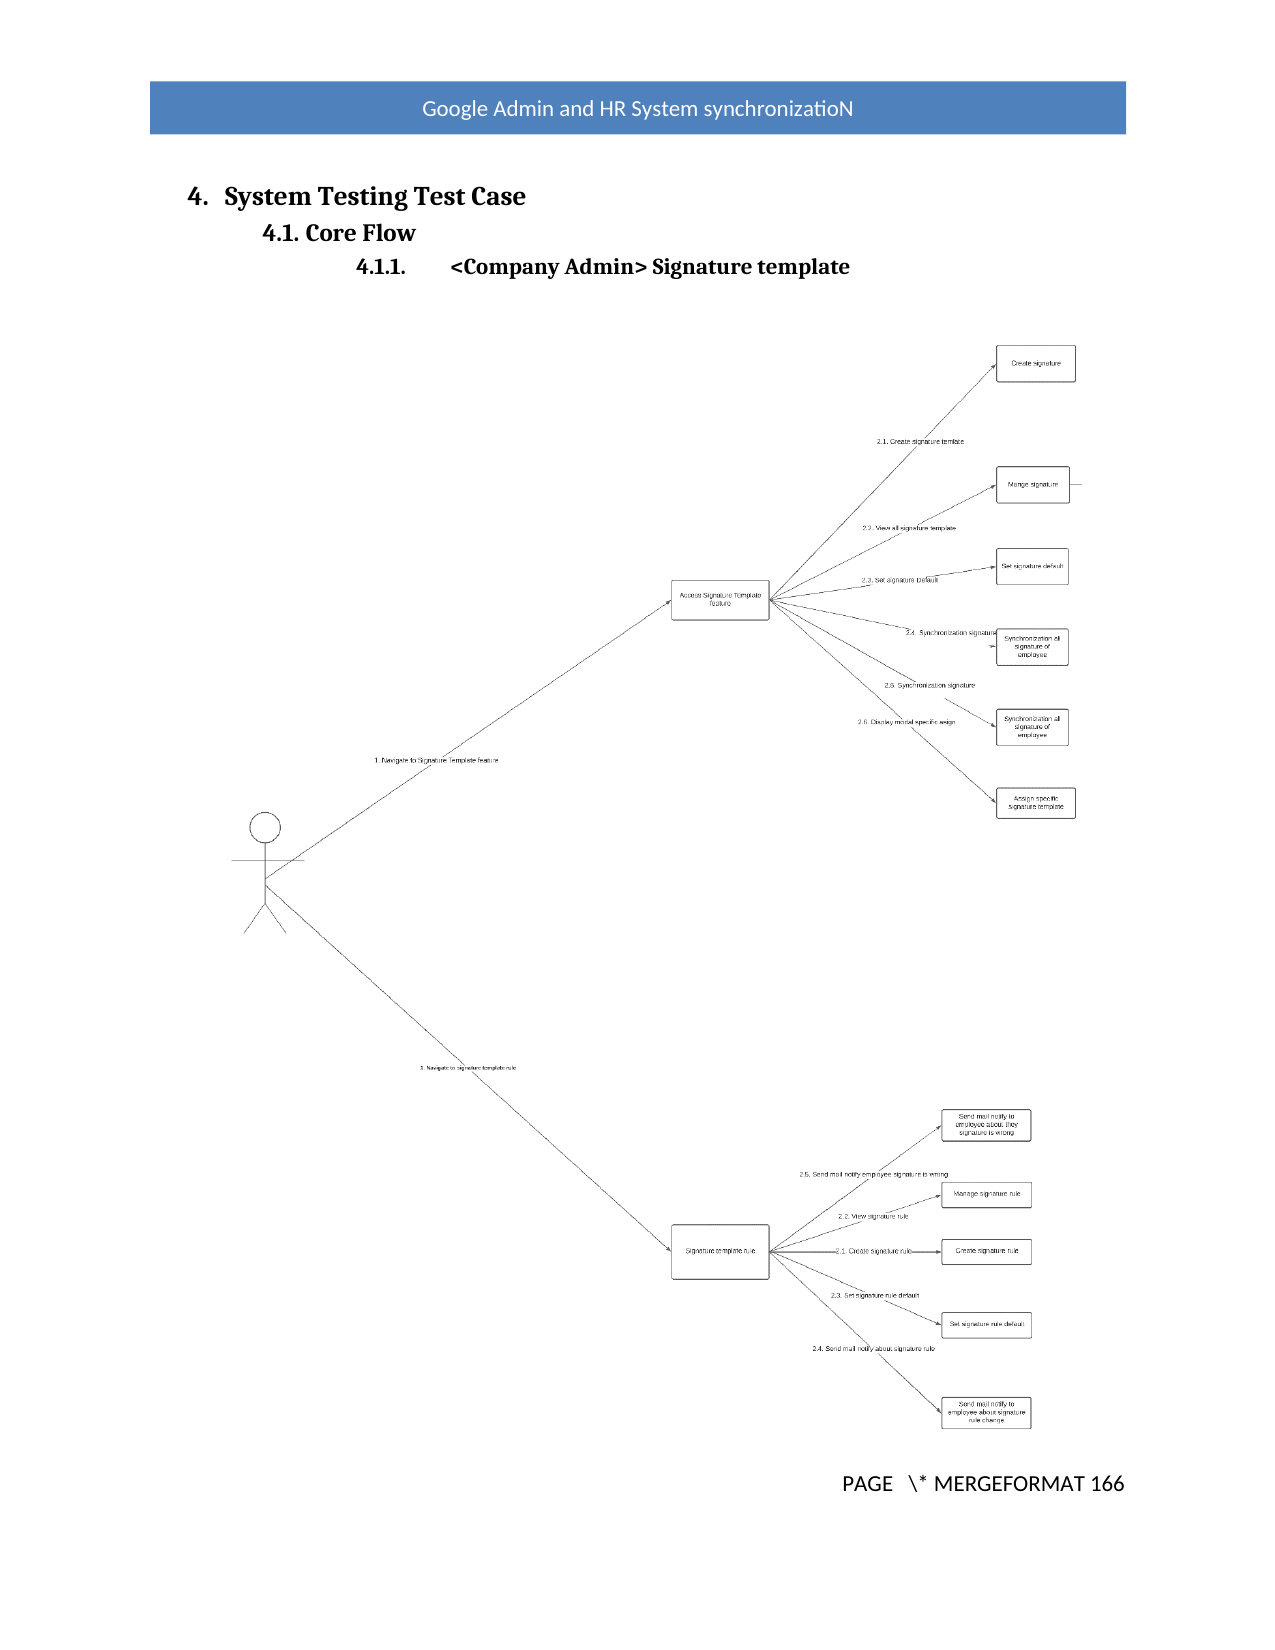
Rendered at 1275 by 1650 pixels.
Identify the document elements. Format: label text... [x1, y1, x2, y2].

subtitle Core Flow [262, 218, 1125, 247]
picture [219, 333, 1093, 1441]
subtitle System Testing Test Case [187, 181, 1125, 212]
subtitle <Company Admin> Signature template [356, 254, 1125, 280]
